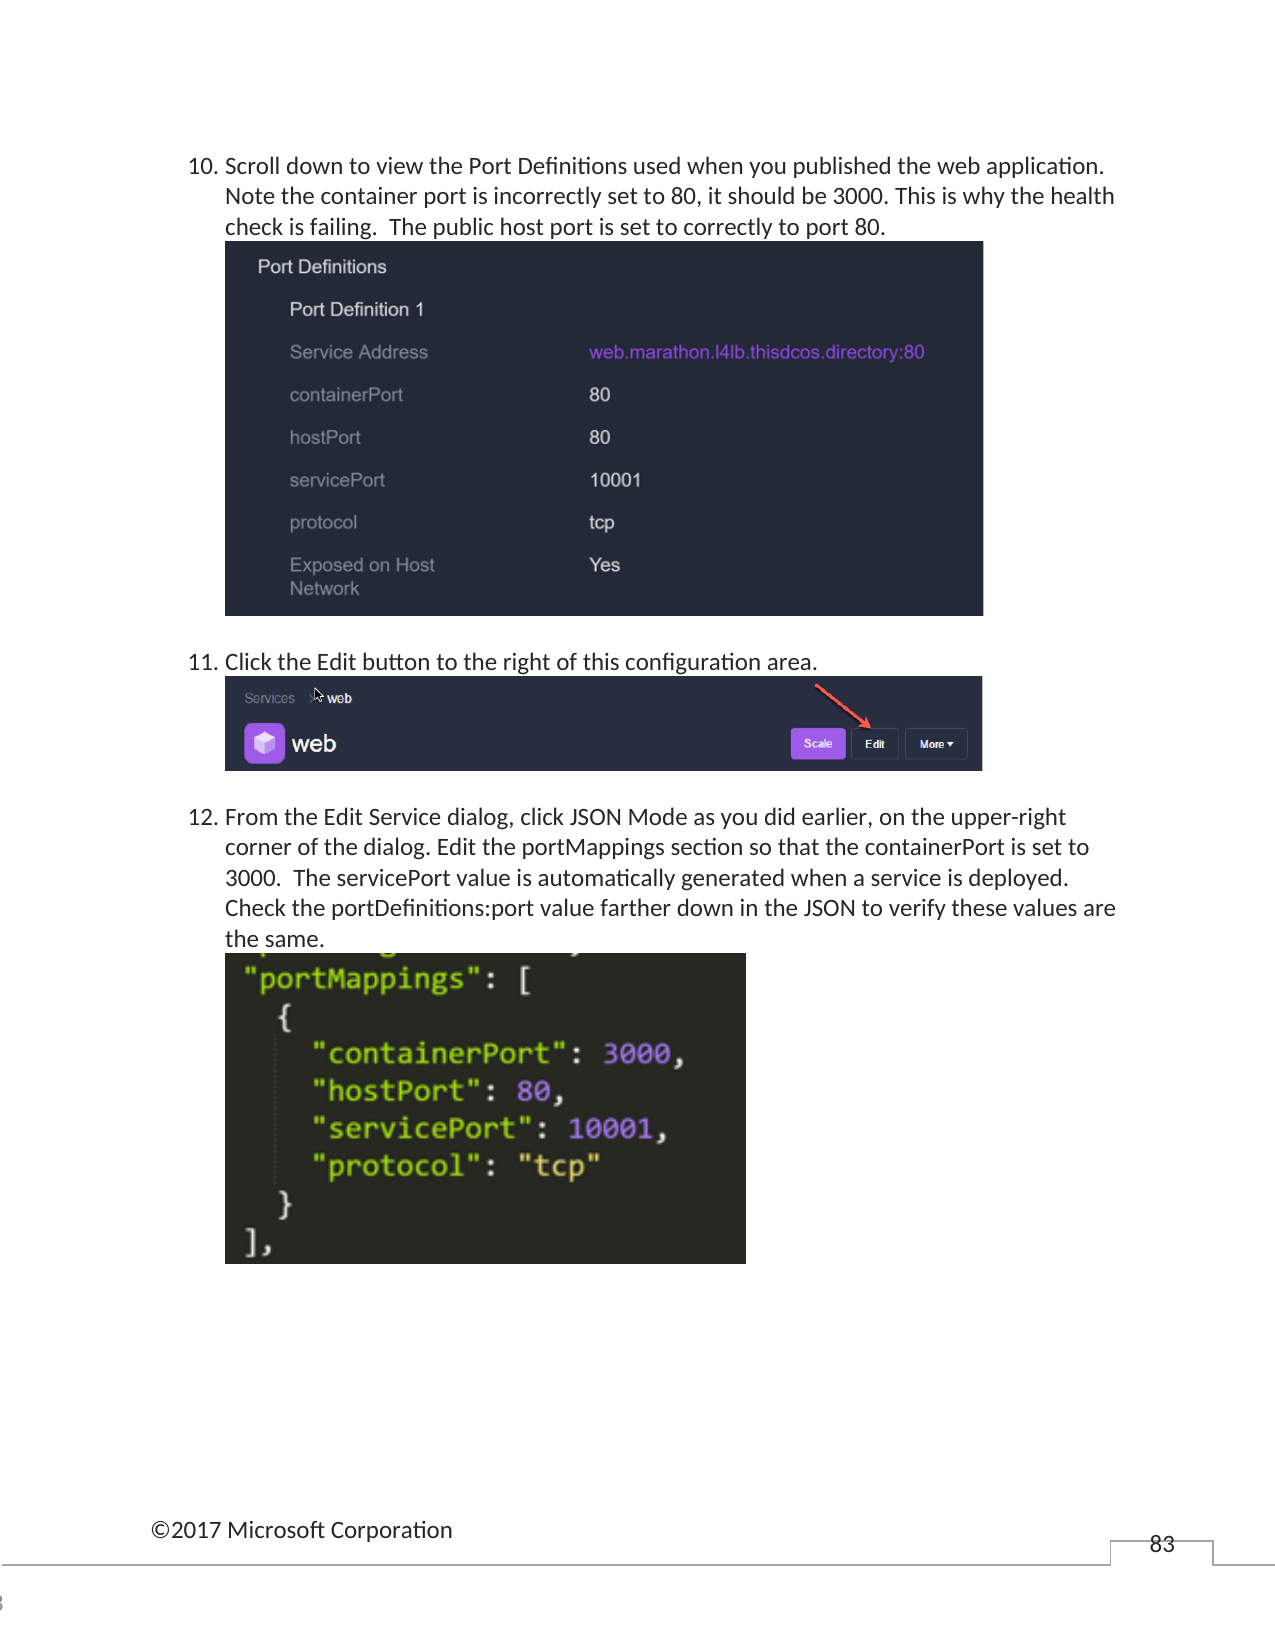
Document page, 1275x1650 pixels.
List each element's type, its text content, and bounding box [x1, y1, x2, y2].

picture [225, 953, 746, 1264]
list Click the Edit button to the right of this configuration area. [187, 646, 1125, 676]
picture [225, 676, 983, 771]
list Scroll down to view the Port Definitions used when you published the web application. Note the container port is incorrectly set to 80, it should be 3000. This is why the health check is failing. The public host port is set to correctly to port 80. [187, 150, 1125, 242]
picture [225, 241, 984, 616]
list From the Edit Service dialog, click JSON Mode as you did earlier, on the upper-right corner of the dialog. Edit the portMappings section so that the containerPort is set to 3000. The servicePort value is automatically generated when a service is deployed. Check the portDefinitions:port value farther down in the JSON to verify these values are the same. [187, 801, 1125, 954]
